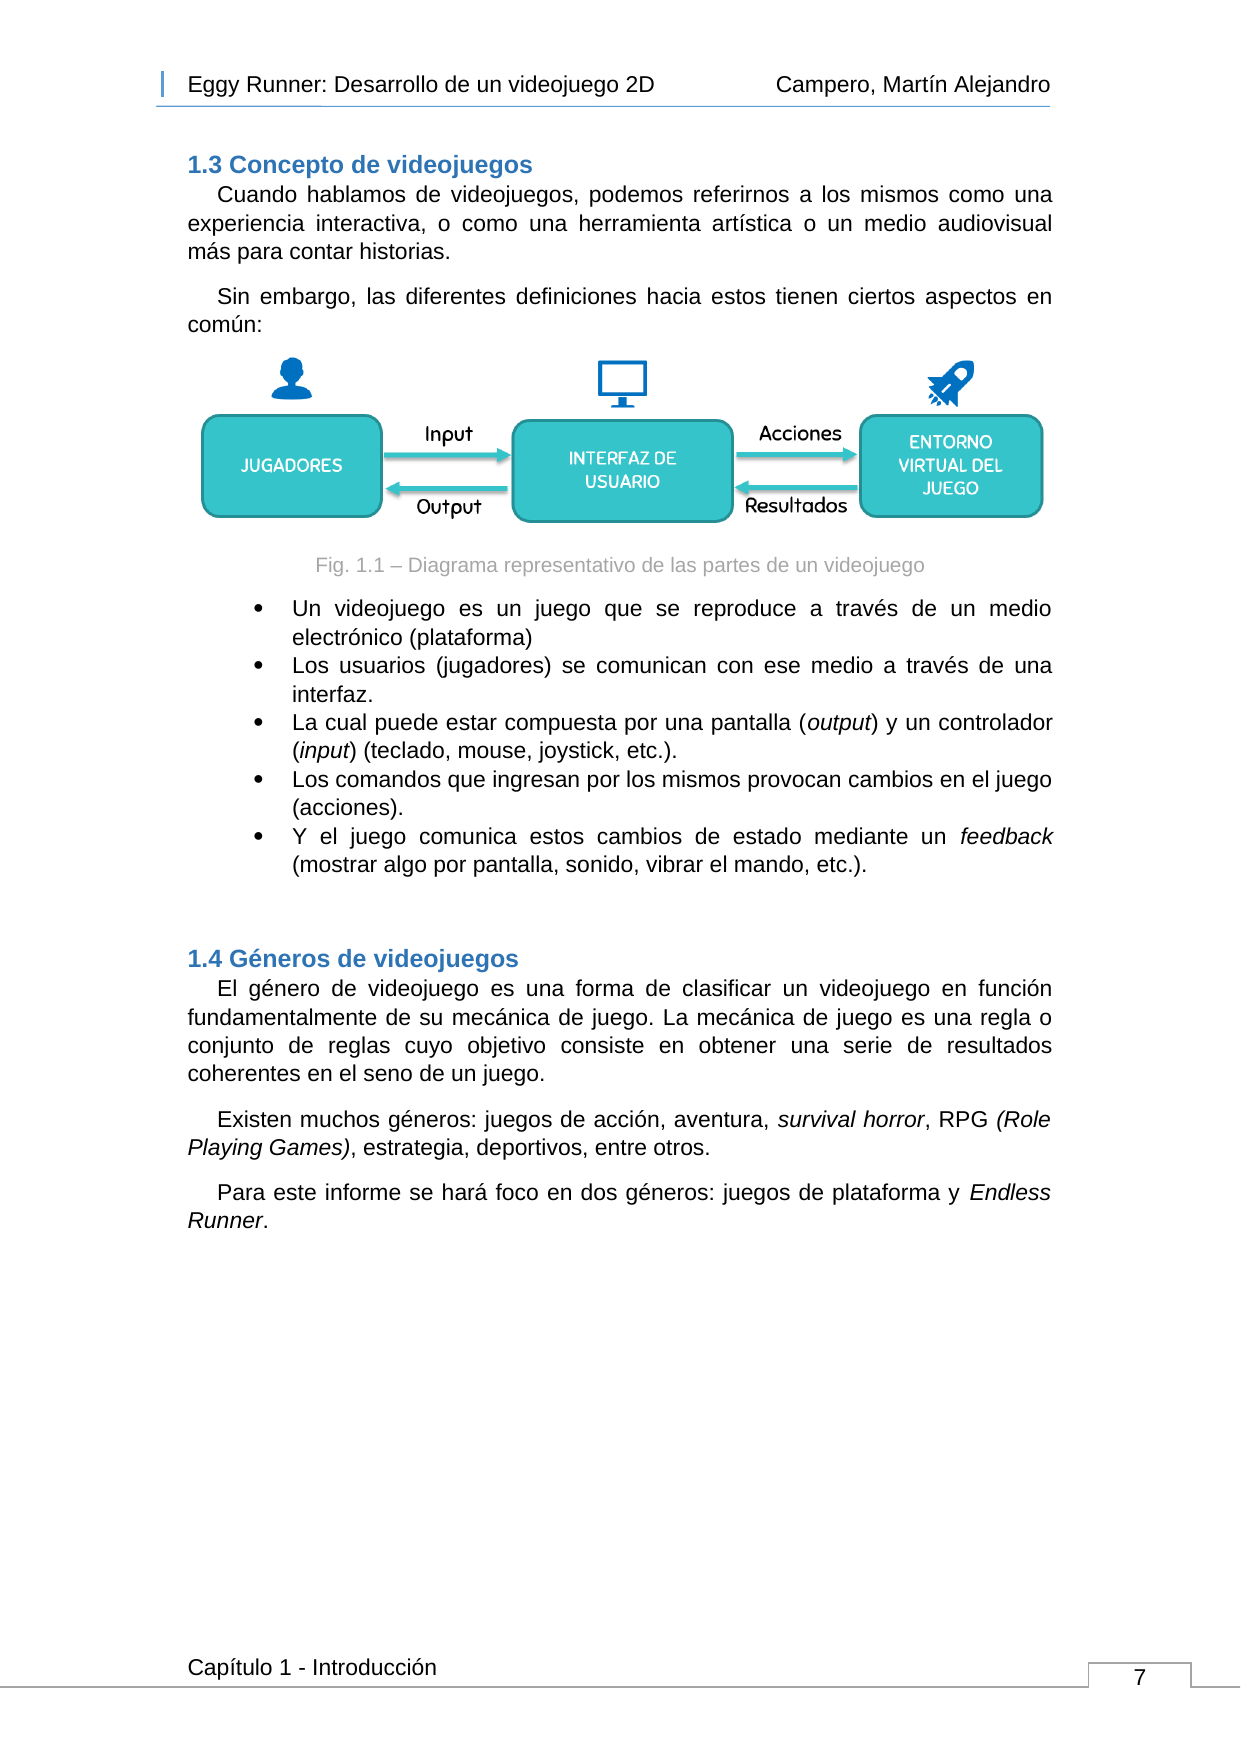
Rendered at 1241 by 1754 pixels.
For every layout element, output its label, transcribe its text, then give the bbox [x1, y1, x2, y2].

list La cual puede estar compuesta por una pantalla (output) y un controlador (input) (teclado, mouse, joystick, etc.). [254, 709, 1053, 764]
text El género de videojuego es una forma de clasificar un videojuego en función fundamentalmente de su mecánica de juego. La mecánica de juego es una regla o conjunto de reglas cuyo objetivo consiste en obtener una serie de resultados coherentes en el seno de un juego. [187, 975, 1053, 1087]
text Para este informe se hará foco en dos géneros: juegos de plataforma y Endless Runner. [187, 1179, 1053, 1234]
text Fig. 1.1 – Diagrama representativo de las partes de un videojuego [187, 553, 1053, 577]
list Un videojuego es un juego que se reproduce a través de un medio electrónico (plataforma) [254, 595, 1053, 650]
text Cuando hablamos de videojuegos, podemos referirnos a los mismos como una experiencia interactiva, o como una herramienta artística o un medio audiovisual más para contar historias. [187, 181, 1053, 264]
text Existen muchos géneros: juegos de acción, aventura, survival horror, RPG (Role Playing Games), estrategia, deportivos, entre otros. [187, 1106, 1053, 1160]
list Y el juego comunica estos cambios de estado mediante un feedback (mostrar algo por pantalla, sonido, vibrar el mando, etc.). [254, 823, 1053, 878]
list Los usuarios (jugadores) se comunican con ese medio a través de una interfaz. [254, 652, 1053, 707]
subtitle 1.4 Géneros de videojuegos [187, 944, 1053, 973]
subtitle 1.3 Concepto de videojuegos [187, 150, 1053, 179]
picture [187, 356, 1053, 534]
text Sin embargo, las diferentes definiciones hacia estos tienen ciertos aspectos en común: [187, 283, 1053, 338]
list Los comandos que ingresan por los mismos provocan cambios en el juego (acciones). [254, 766, 1053, 821]
